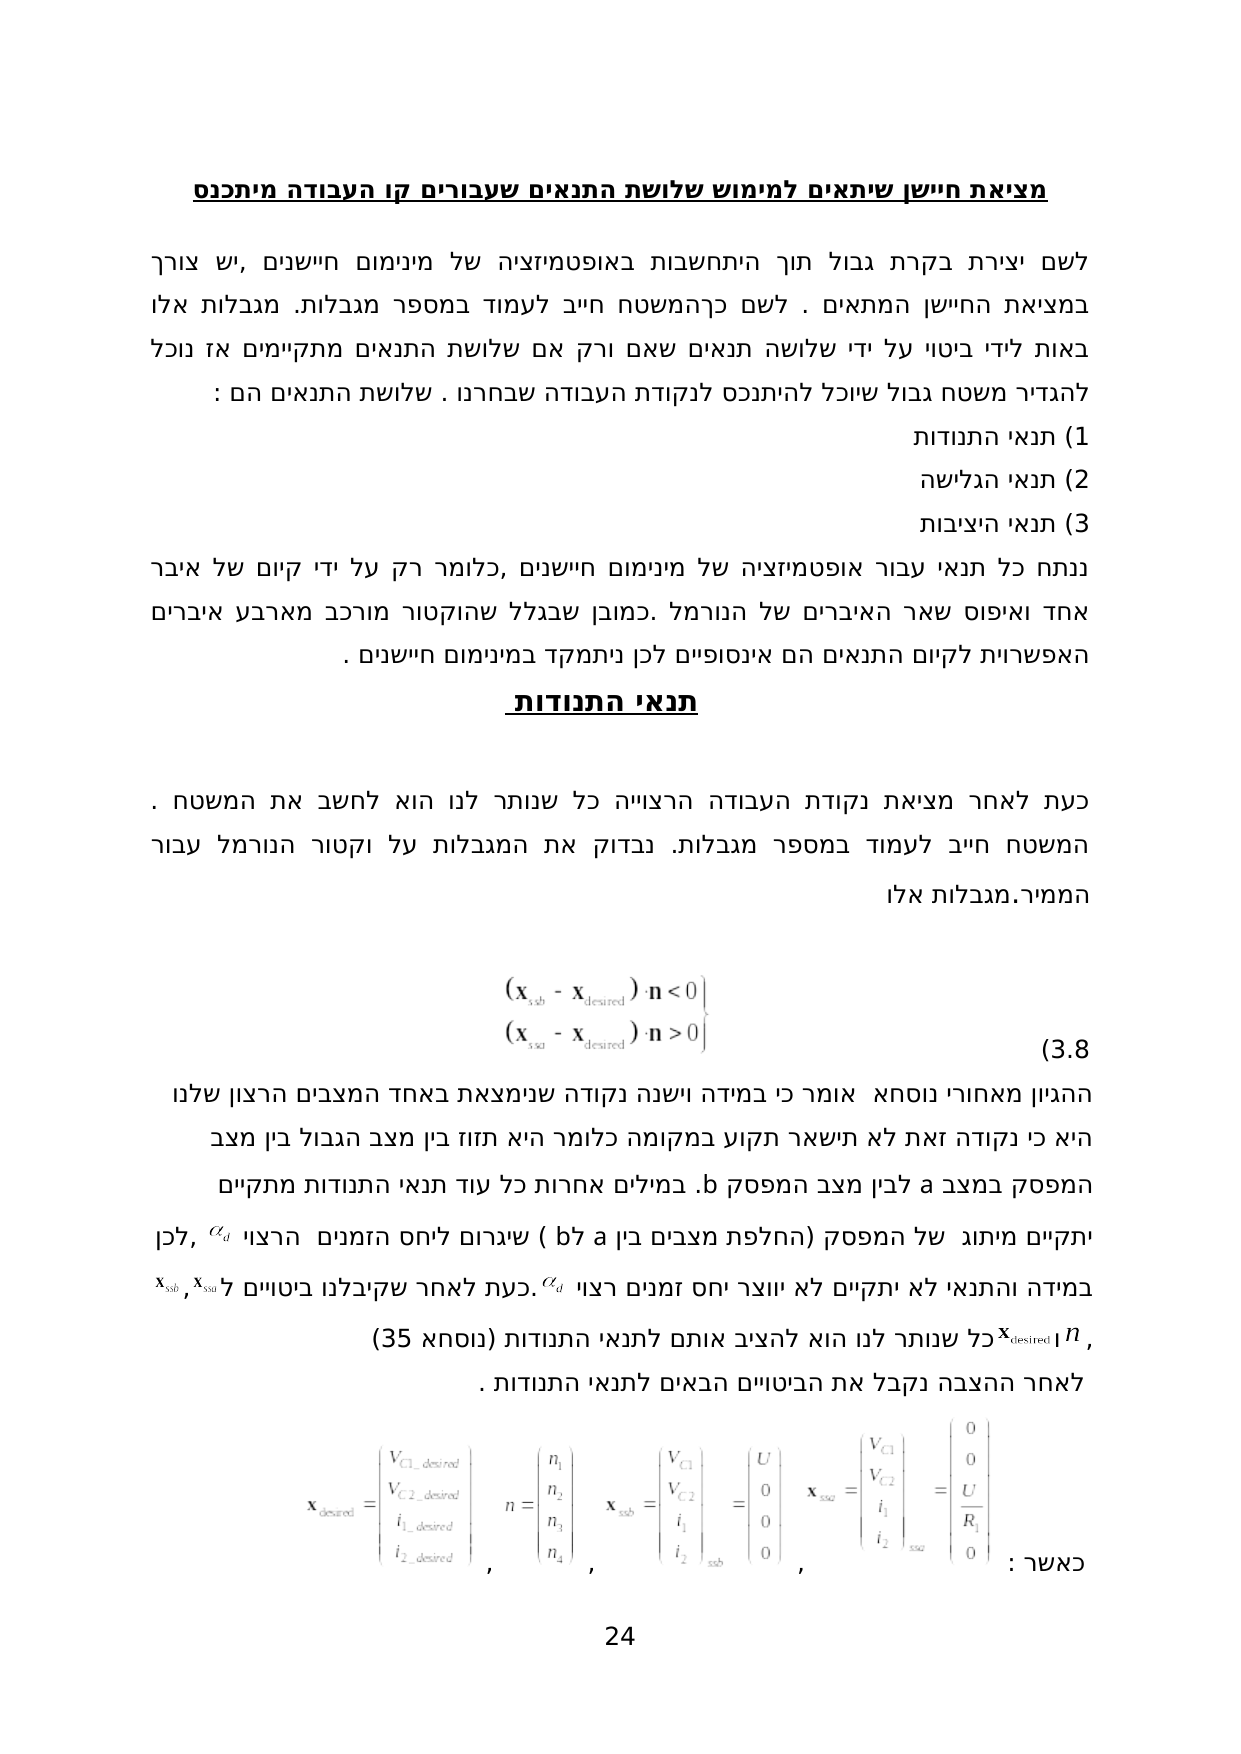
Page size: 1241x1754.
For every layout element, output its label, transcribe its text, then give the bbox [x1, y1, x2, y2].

text ההגיון מאחורי נוסחא אומר כי במידה וישנה נקודה שנימצאת באחד המצבים הרצון שלנו היא כי נקודה זאת לא תישאר תקוע במקומה כלומר היא תזוז בין מצב הגבול בין מצב המפסק במצב a לבין מצב המפסק b. במילים אחרות כל עוד תנאי התנודות מתקיים יתקיים מיתוג של המפסק (החלפת מצבים בין a לb ) שיגרום ליחס הזמנים הרצוי ,לכן במידה והתנאי לא יתקיים לא יווצר יחס זמנים רצוי .כעת לאחר שקיבלנו ביטויים ל,,וכל שנותר לנו הוא להציב אותם לתנאי התנודות (נוסחא 35) [150, 1079, 1093, 1353]
text תנאי התנודות [150, 684, 1053, 718]
subtitle מציאת חיישן שיתאים למימוש שלושת התנאים שעבורים קו העבודה מיתכנס [150, 175, 1090, 204]
text לאחר ההצבה נקבל את הביטויים הבאים לתנאי התנודות . [150, 1368, 1085, 1397]
text 1) תנאי התנודות [150, 422, 1090, 451]
text 3) תנאי היציבות [150, 509, 1090, 538]
text כעת לאחר מציאת נקודת העבודה הרצוייה כל שנותר לנו הוא לחשב את המשטח .המשטח חייב לעמוד במספר מגבלות. נבדוק את המגבלות על וקטור הנורמל עבור הממיר.מגבלות אלו [150, 786, 1090, 910]
text כאשר : , , , [150, 1412, 1085, 1577]
text ננתח כל תנאי עבור אופטמיזציה של מינימום חיישנים ,כלומר רק על ידי קיום של איבר אחד ואיפוס שאר האיברים של הנורמל .כמובן שבגלל שהוקטור מורכב מארבע איברים האפשרוית לקיום התנאים הם אינסופיים לכן ניתמקד במינימום חיישנים . [150, 553, 1090, 670]
text 2) תנאי הגלישה [150, 466, 1090, 495]
text 3.8) [150, 970, 1093, 1064]
text לשם יצירת בקרת גבול תוך היתחשבות באופטמיזציה של מינימום חיישנים ,יש צורך במציאת החיישן המתאים . לשם כךהמשטח חייב לעמוד במספר מגבלות. מגבלות אלו באות לידי ביטוי על ידי שלושה תנאים שאם ורק אם שלושת התנאים מתקיימים אז נוכל להגדיר משטח גבול שיוכל להיתנכס לנקודת העבודה שבחרנו . שלושת התנאים הם : [150, 247, 1090, 407]
